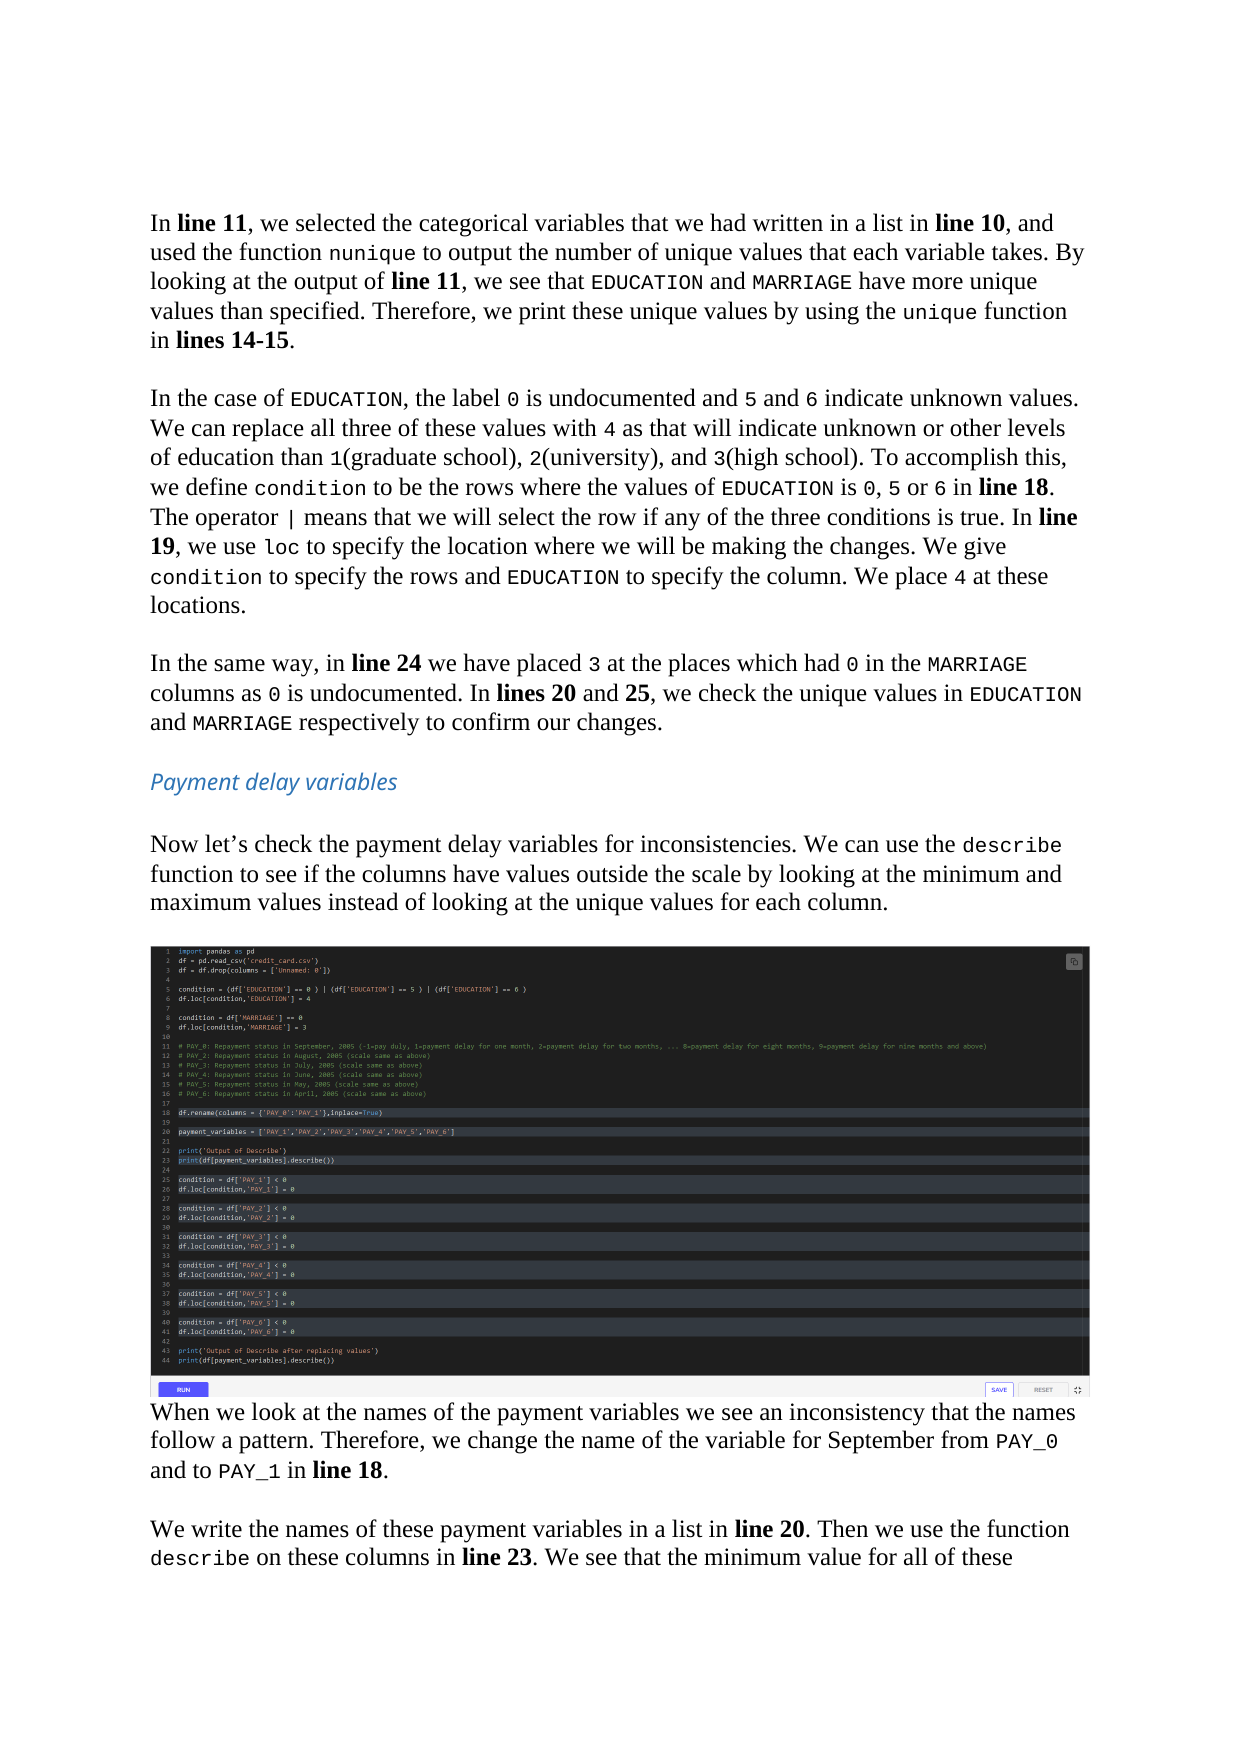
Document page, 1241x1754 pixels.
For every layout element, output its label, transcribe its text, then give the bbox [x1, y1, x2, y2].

subtitle Payment delay variables [150, 766, 1090, 797]
text In the same way, in line 24 we have placed 3 at the places which had 0 in the MARRIAGE columns as 0 is undocumented. In lines 20 and 25, we check the unique values in EDUCATION and MARRIAGE respectively to confirm our changes. [150, 648, 1090, 737]
text In the case of EDUCATION, the label 0 is undocumented and 5 and 6 indicate unknown values. We can replace all three of these values with 4 as that will indicate unknown or other levels of education than 1(graduate school), 2(university), and 3(high school). To accomplish this, we define condition to be the rows where the values of EDUCATION is 0, 5 or 6 in line 18. The operator | means that we will select the row if any of the three conditions is true. In line 19, we use loc to specify the location where we will be making the changes. We give condition to specify the rows and EDUCATION to specify the column. We place 4 at these locations. [150, 383, 1090, 619]
picture [150, 945, 1091, 1397]
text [150, 1514, 1090, 1572]
text When we look at the names of the payment variables we see an inconsistency that the names follow a pattern. Therefore, we change the name of the variable for September from PAY_0 and to PAY_1 in line 18. [150, 1397, 1090, 1484]
text In line 11, we selected the categorical variables that we had written in a list in line 10, and used the function nunique to output the number of unique values that each variable takes. By looking at the output of line 11, we see that EDUCATION and MARRIAGE have more unique values than specified. Therefore, we print these unique values by using the unique function in lines 14-15. [150, 208, 1090, 354]
text Now let’s check the payment delay variables for inconsistencies. We can use the describe function to see if the columns have values outside the scale by looking at the minimum and maximum values instead of looking at the unique values for each column. [150, 829, 1090, 916]
